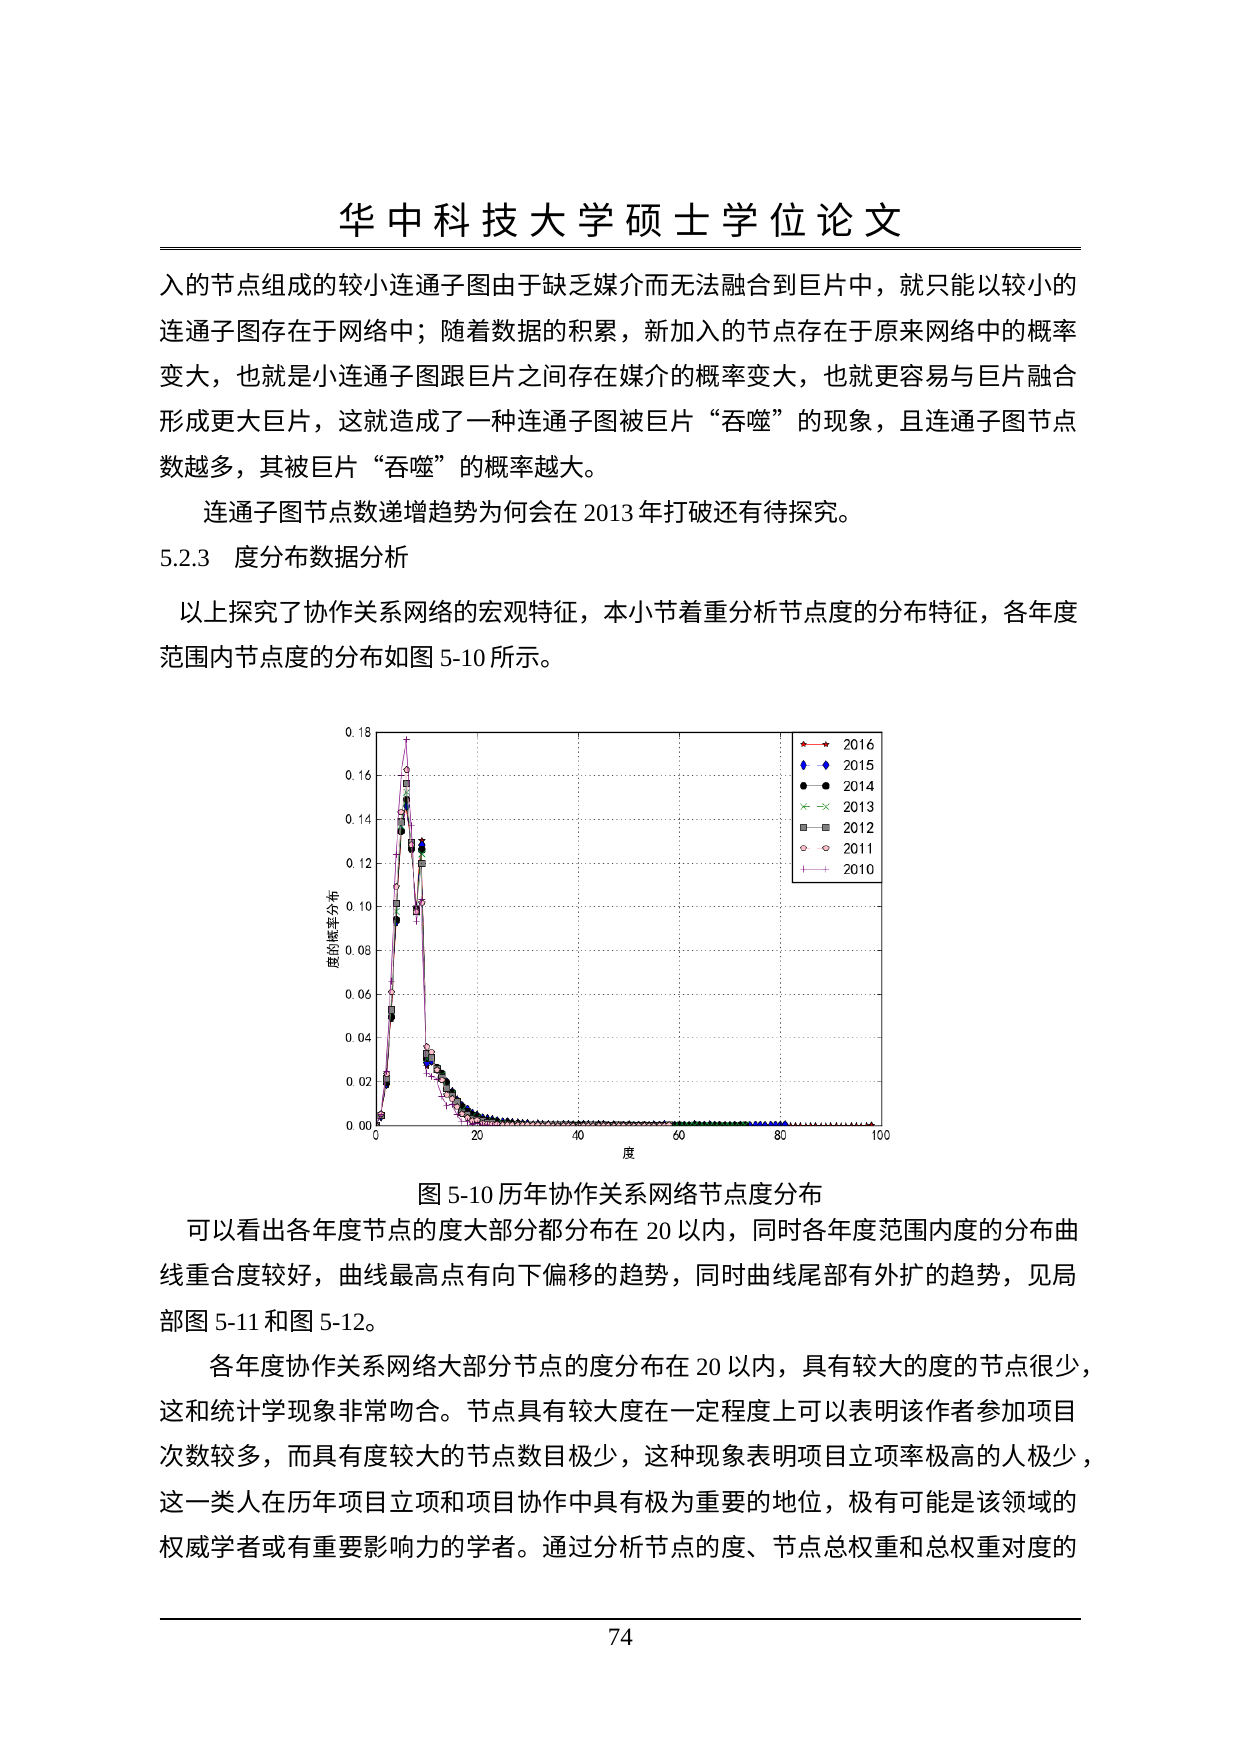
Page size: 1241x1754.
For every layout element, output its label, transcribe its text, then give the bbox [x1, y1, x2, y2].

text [159, 1346, 1081, 1564]
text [159, 266, 1081, 483]
text 可以看出各年度节点的度大部分都分布在20以内，同时各年度范围内度的分布曲线重合度较好，曲线最高点有向下偏移的趋势，同时曲线尾部有外扩的趋势，见局部图5-11和图5-12。 [159, 1210, 1081, 1337]
subtitle 度分布数据分析 [159, 538, 1081, 574]
picture [294, 682, 946, 1174]
text 连通子图节点数递增趋势为何会在2013年打破还有待探究。 [159, 492, 1081, 529]
text 图5-10历年协作关系网络节点度分布 [159, 1174, 1081, 1210]
text 以上探究了协作关系网络的宏观特征，本小节着重分析节点度的分布特征，各年度范围内节点度的分布如图5-10所示。 [159, 592, 1081, 674]
